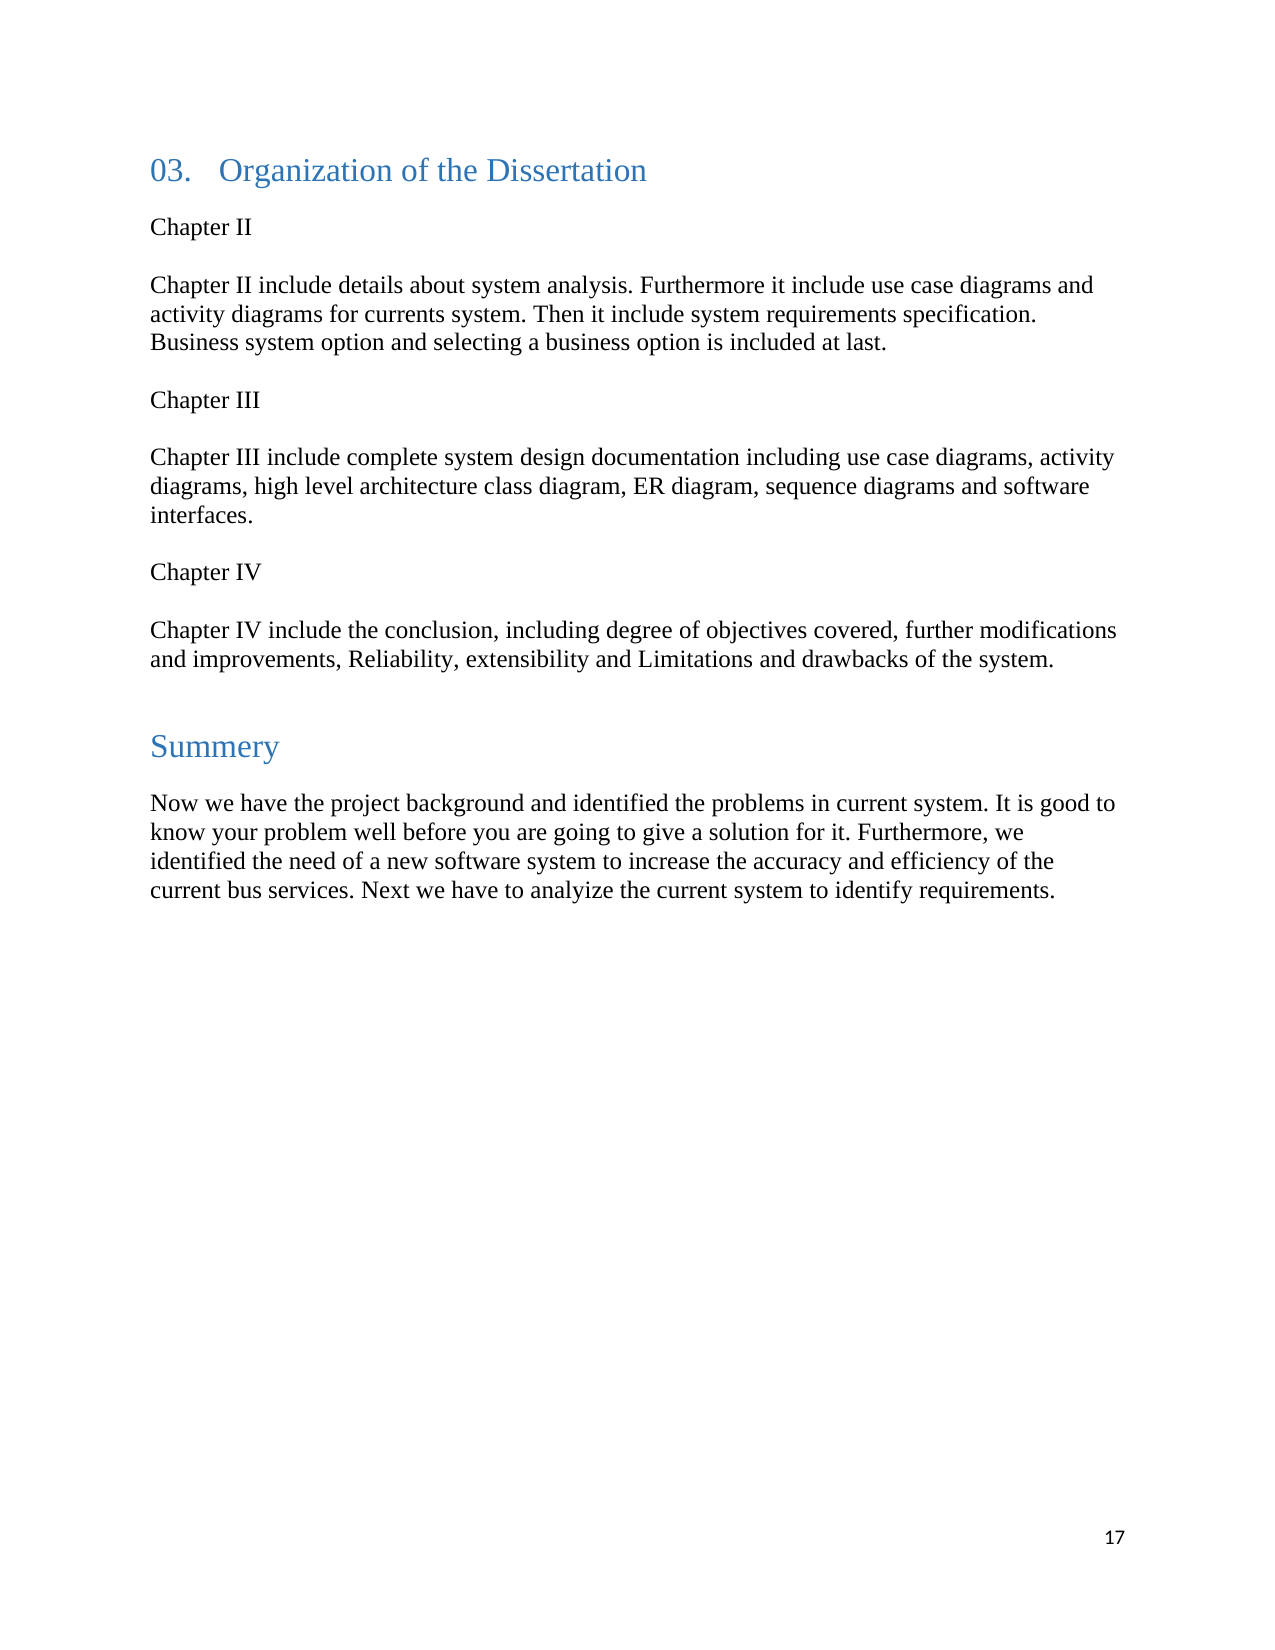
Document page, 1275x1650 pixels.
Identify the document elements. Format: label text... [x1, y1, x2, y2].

text Chapter III include complete system design documentation including use case diagrams, activity diagrams, high level architecture class diagram, ER diagram, sequence diagrams and software interfaces. [150, 442, 1125, 529]
subtitle Organization of the Dissertation [150, 150, 1125, 188]
subtitle Summery [150, 726, 1125, 764]
text Now we have the project background and identified the problems in current system. It is good to know your problem well before you are going to give a solution for it. Furthermore, we identified the need of a new software system to increase the accuracy and efficiency of the current bus services. Next we have to analyize the current system to identify requirements. [150, 788, 1125, 903]
text Chapter III [150, 385, 1125, 414]
text Chapter IV [150, 557, 1125, 586]
text Chapter IV include the conclusion, including degree of objectives covered, further modifications and improvements, Reliability, extensibility and Limitations and drawbacks of the system. [150, 615, 1125, 672]
text Chapter II include details about system analysis. Furthermore it include use case diagrams and activity diagrams for currents system. Then it include system requirements specification. Business system option and selecting a business option is included at last. [150, 270, 1125, 356]
text Chapter II [150, 212, 1125, 241]
